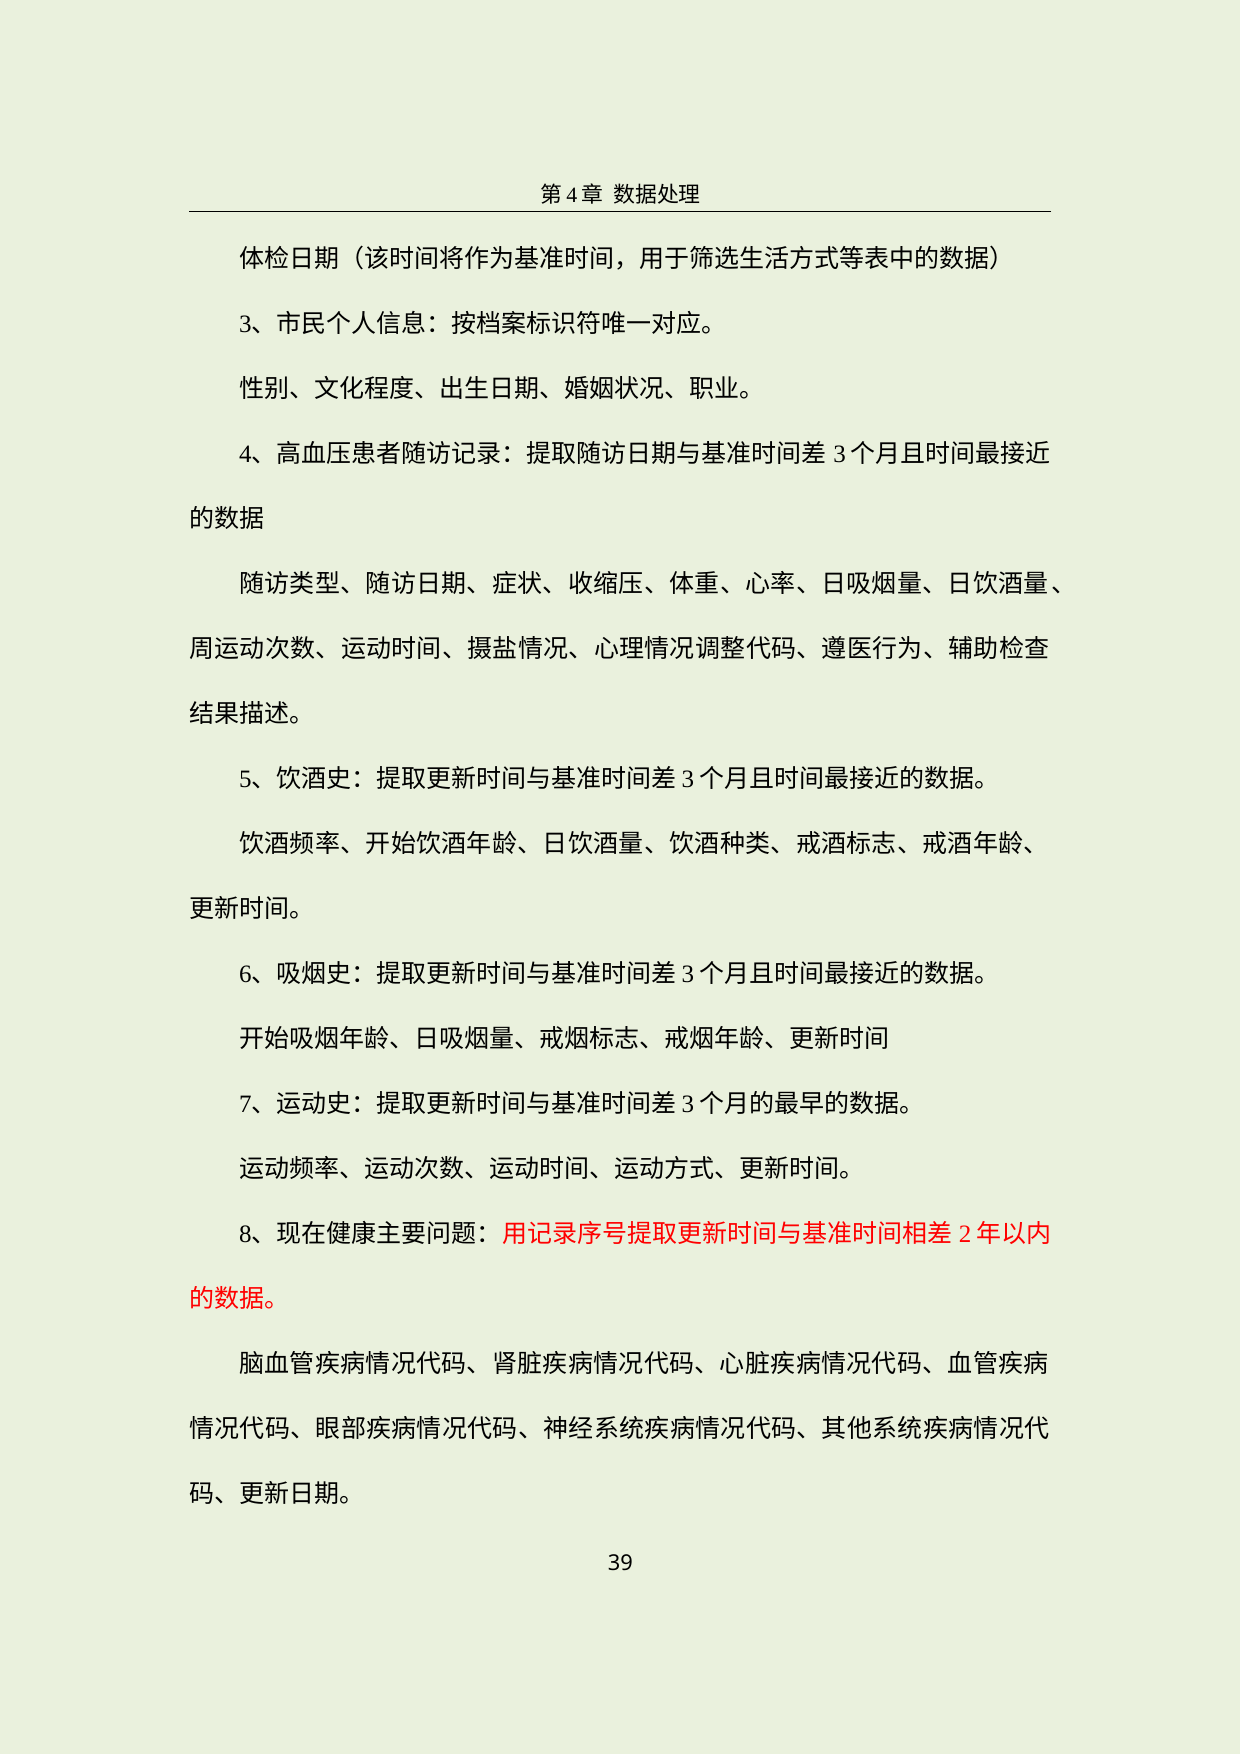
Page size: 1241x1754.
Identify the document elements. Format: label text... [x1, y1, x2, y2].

text 5、饮酒史：提取更新时间与基准时间差3个月且时间最接近的数据。 [189, 744, 1051, 809]
text 7、运动史：提取更新时间与基准时间差3个月的最早的数据。 [189, 1069, 1051, 1134]
text 开始吸烟年龄、日吸烟量、戒烟标志、戒烟年龄、更新时间 [189, 1004, 1051, 1069]
text 性别、文化程度、出生日期、婚姻状况、职业。 [189, 354, 1051, 419]
text 4、高血压患者随访记录：提取随访日期与基准时间差3个月且时间最接近的数据 [189, 419, 1051, 549]
text 3、市民个人信息：按档案标识符唯一对应。 [189, 289, 1051, 354]
text 脑血管疾病情况代码、肾脏疾病情况代码、心脏疾病情况代码、血管疾病情况代码、眼部疾病情况代码、神经系统疾病情况代码、其他系统疾病情况代码、更新日期。 [189, 1329, 1051, 1524]
text 6、吸烟史：提取更新时间与基准时间差3个月且时间最接近的数据。 [189, 939, 1051, 1004]
text 饮酒频率、开始饮酒年龄、日饮酒量、饮酒种类、戒酒标志、戒酒年龄、更新时间。 [189, 809, 1051, 939]
text 体检日期（该时间将作为基准时间，用于筛选生活方式等表中的数据） [189, 224, 1051, 289]
text 随访类型、随访日期、症状、收缩压、体重、心率、日吸烟量、日饮酒量、周运动次数、运动时间、摄盐情况、心理情况调整代码、遵医行为、辅助检查结果描述。 [189, 549, 1051, 744]
text 8、现在健康主要问题：用记录序号提取更新时间与基准时间相差2年以内的数据。 [189, 1199, 1051, 1329]
text 运动频率、运动次数、运动时间、运动方式、更新时间。 [189, 1134, 1051, 1199]
